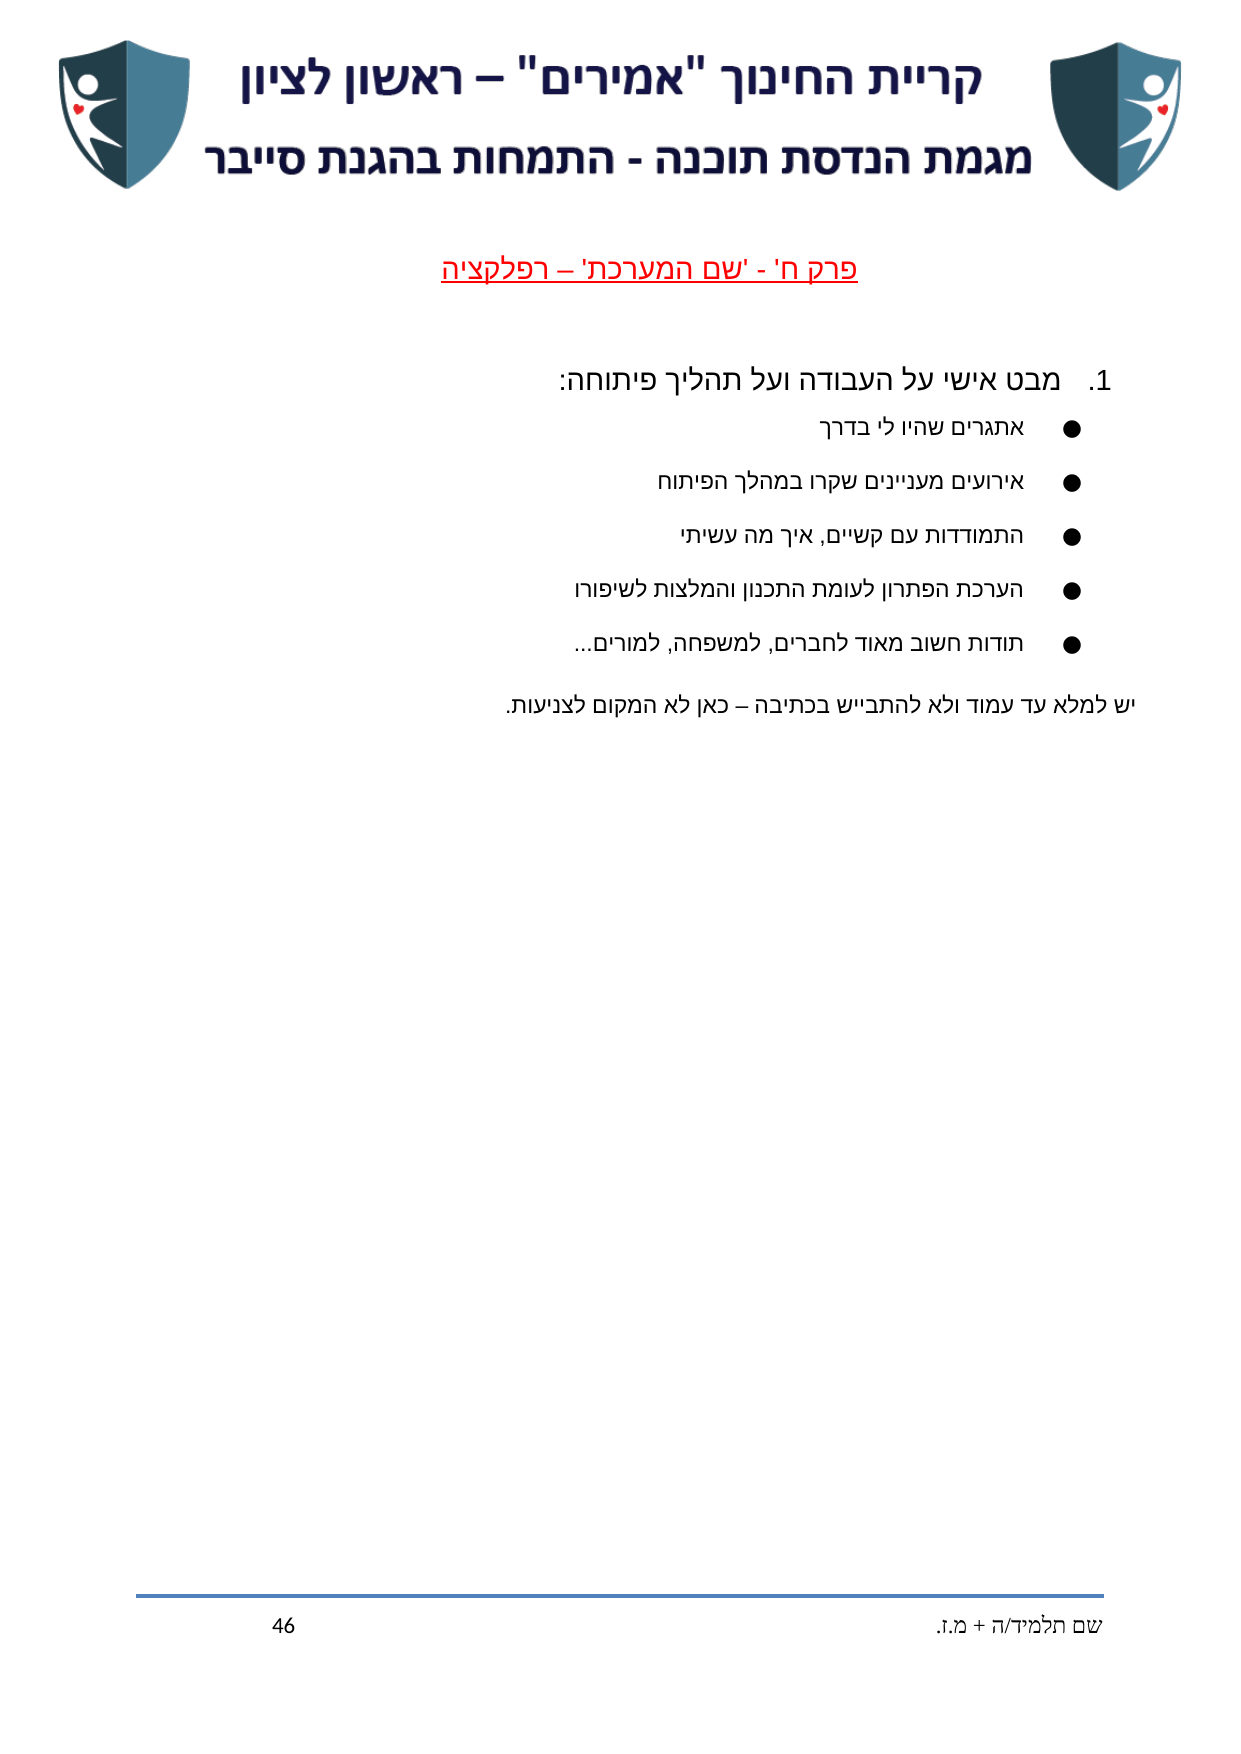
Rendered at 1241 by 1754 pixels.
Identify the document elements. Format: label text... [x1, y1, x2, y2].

list אתגרים שהיו לי בדרך [162, 401, 1062, 448]
list הערכת הפתרון לעומת התכנון והמלצות לשיפורו [162, 563, 1062, 610]
list תודות חשוב מאוד לחברים, למשפחה, למורים... [162, 617, 1062, 664]
list אירועים מעניינים שקרו במהלך הפיתוח [162, 455, 1062, 502]
list מבט אישי על העבודה ועל תהליך פיתוחה: [162, 363, 1099, 396]
picture [58, 40, 1182, 192]
text פרק ח' - 'שם המערכת' – רפלקציה [162, 252, 1137, 286]
text יש למלא עד עמוד ולא להתבייש בכתיבה – כאן לא המקום לצניעות. [162, 692, 1137, 718]
list התמודדות עם קשיים, איך מה עשיתי [162, 509, 1062, 556]
